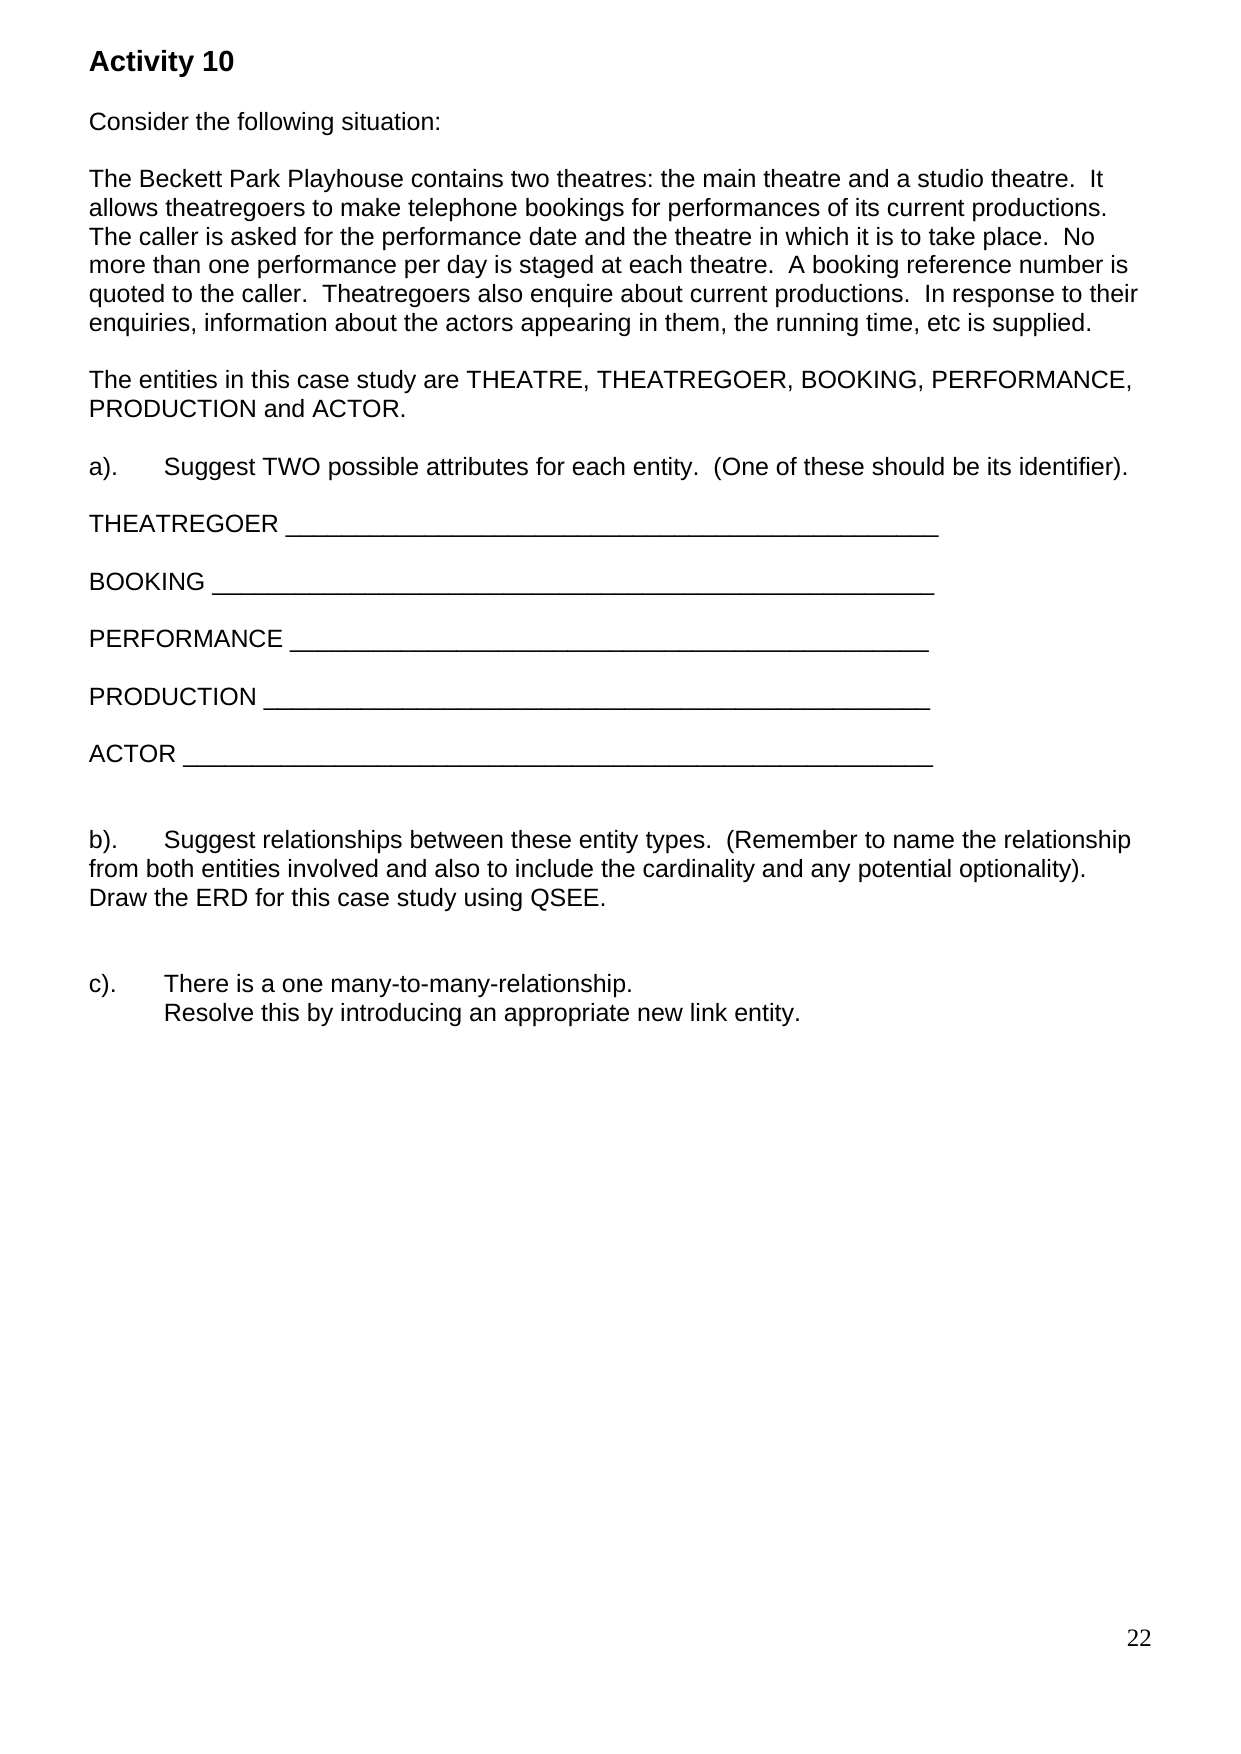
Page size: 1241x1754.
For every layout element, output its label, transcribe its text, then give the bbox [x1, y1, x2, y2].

text a). Suggest TWO possible attributes for each entity. (One of these should be its identifier). [89, 452, 1152, 480]
text ACTOR ______________________________________________________ [89, 739, 1152, 768]
text Resolve this by introducing an appropriate new link entity. [89, 998, 1152, 1027]
text THEATREGOER _______________________________________________ [89, 509, 1152, 538]
text Activity 10 [89, 44, 1152, 78]
text PRODUCTION ________________________________________________ [89, 682, 1152, 710]
text BOOKING ____________________________________________________ [89, 567, 1152, 595]
text b). Suggest relationships between these entity types. (Remember to name the relationship from both entities involved and also to include the cardinality and any potential optionality). Draw the ERD for this case study using QSEE. [89, 825, 1152, 912]
text Consider the following situation: [89, 107, 1152, 135]
text The entities in this case study are THEATRE, THEATREGOER, BOOKING, PERFORMANCE, PRODUCTION and ACTOR. [89, 365, 1152, 423]
text PERFORMANCE ______________________________________________ [89, 624, 1152, 653]
text c). There is a one many-to-many-relationship. [89, 969, 1152, 998]
text The Beckett Park Playhouse contains two theatres: the main theatre and a studio theatre. It allows theatregoers to make telephone bookings for performances of its current productions. The caller is asked for the performance date and the theatre in which it is to take place. No more than one performance per day is staged at each theatre. A booking reference number is quoted to the caller. Theatregoers also enquire about current productions. In response to their enquiries, information about the actors appearing in them, the running time, etc is supplied. [89, 164, 1152, 337]
